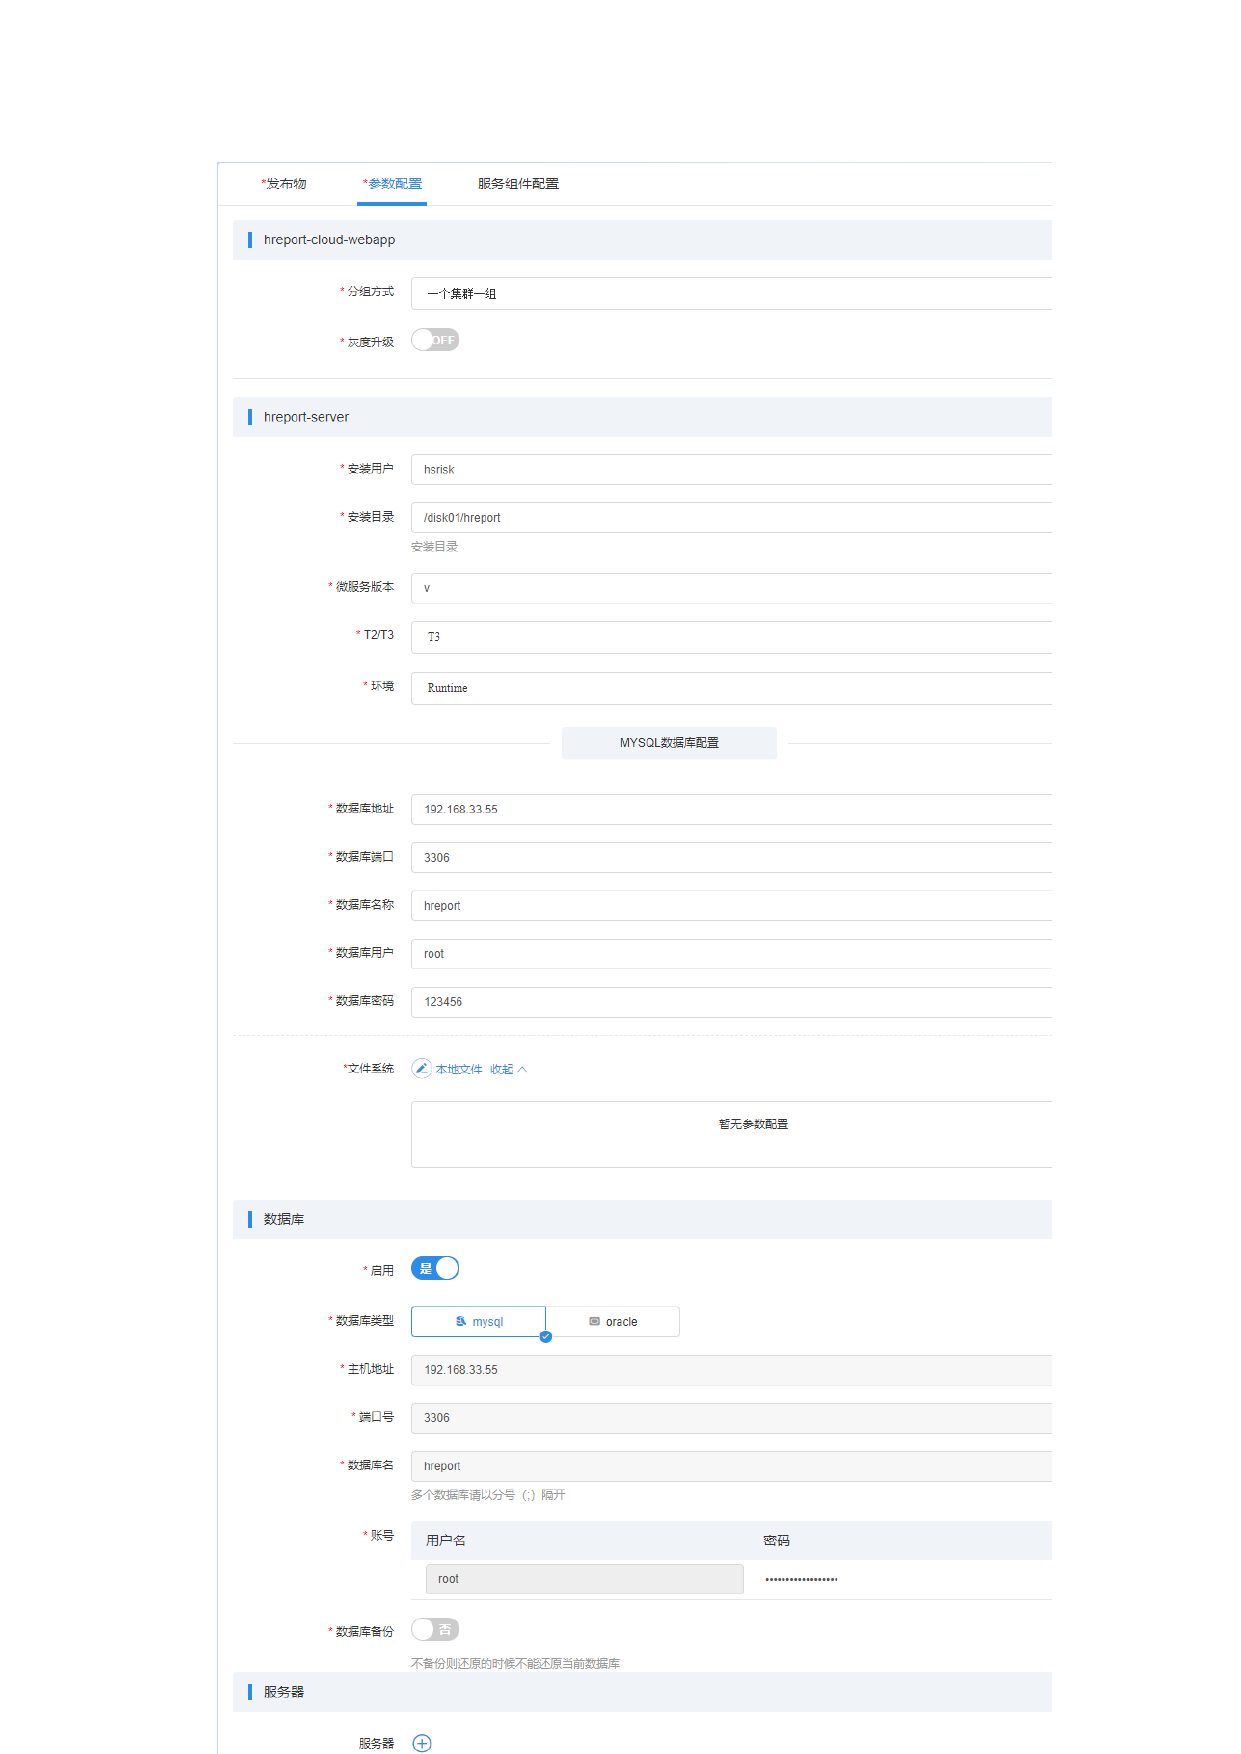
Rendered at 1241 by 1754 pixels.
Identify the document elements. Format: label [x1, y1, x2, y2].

picture [216, 162, 1053, 1754]
